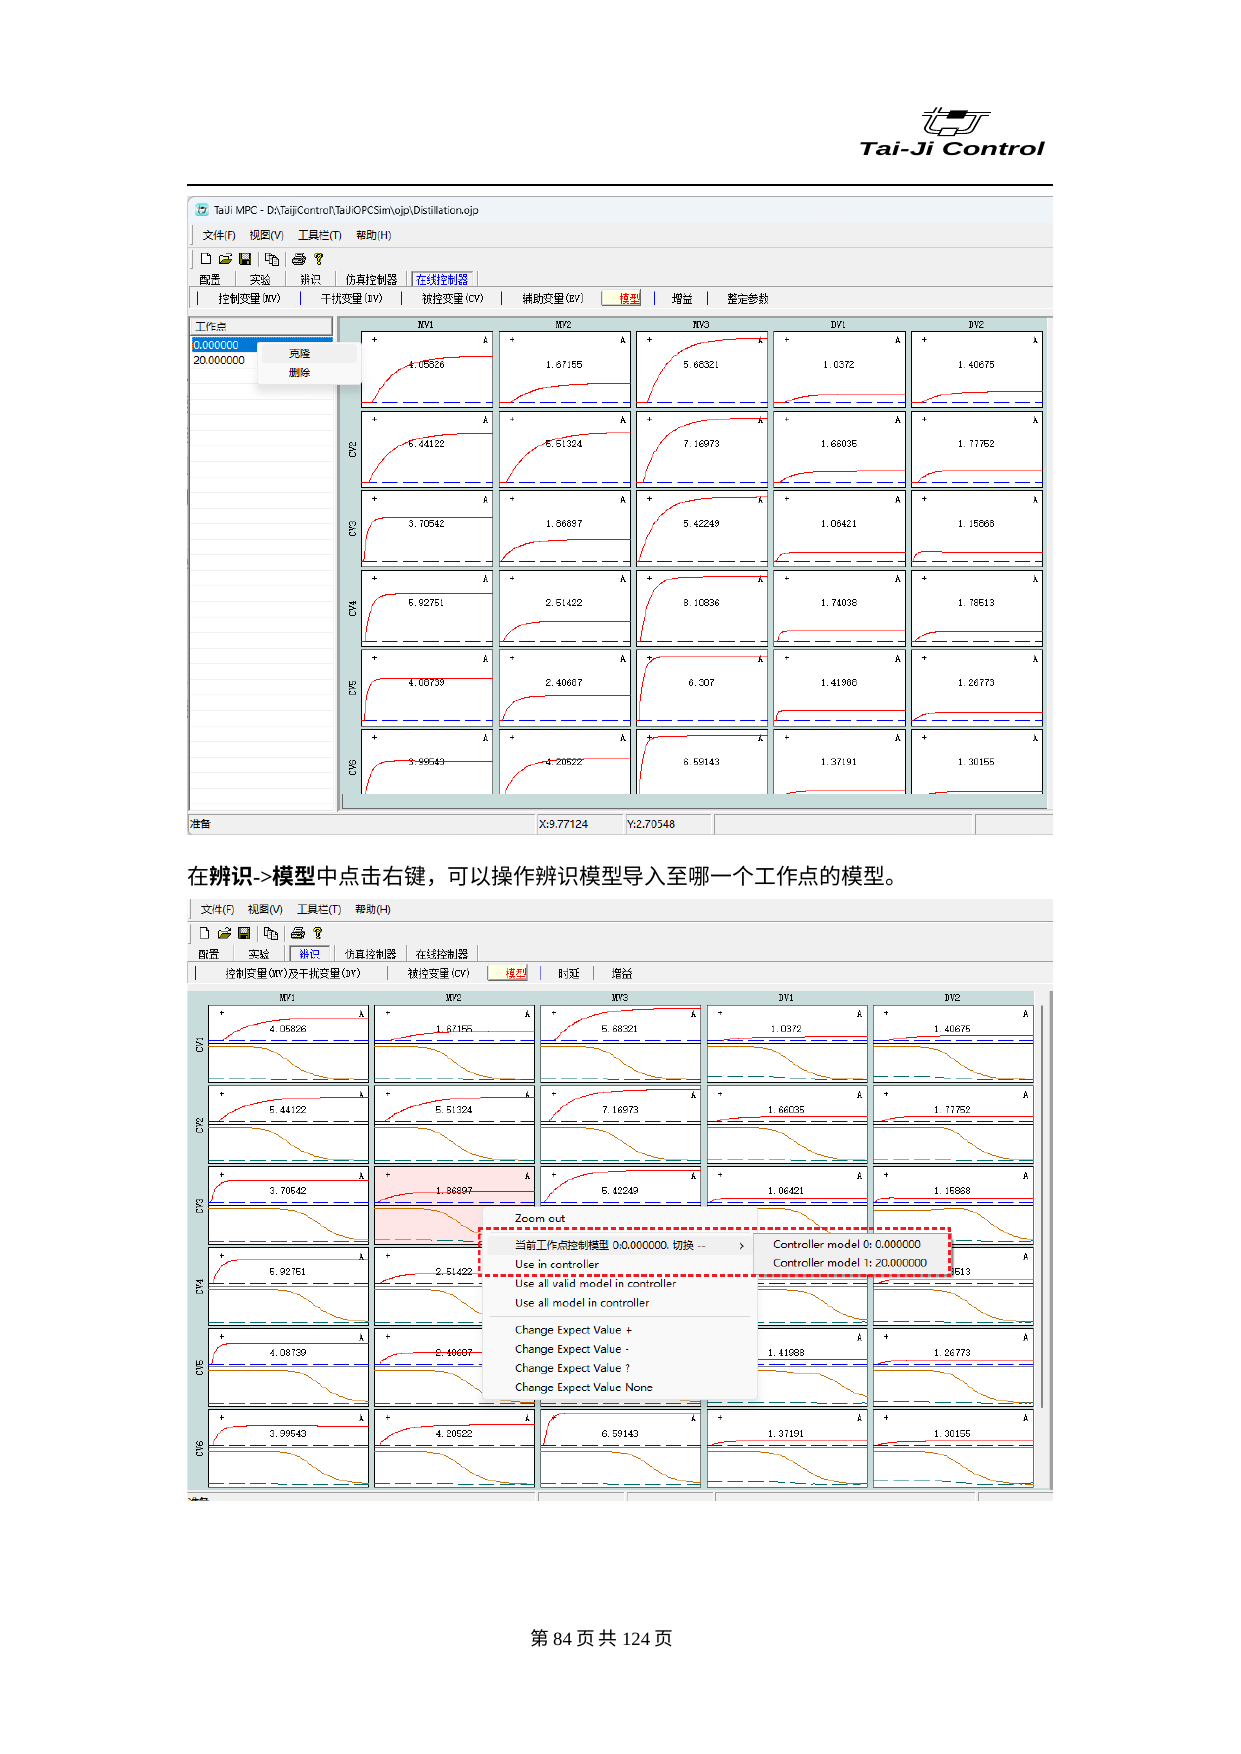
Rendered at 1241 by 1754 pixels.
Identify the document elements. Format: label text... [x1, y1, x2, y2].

text 在辨识->模型中点击右键，可以操作辨识模型导入至哪一个工作点的模型。 [187, 859, 1053, 891]
picture [187, 899, 1053, 1501]
picture [187, 196, 1053, 835]
